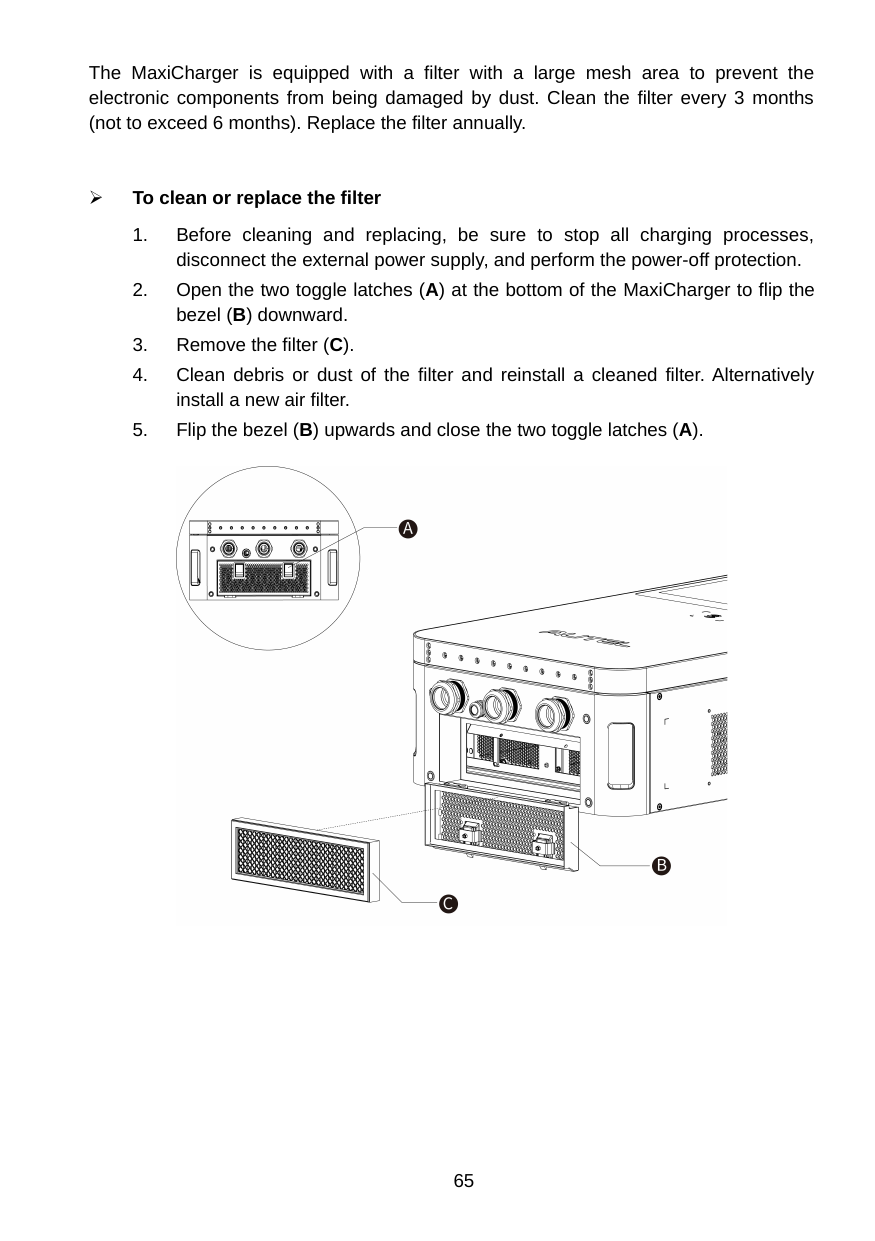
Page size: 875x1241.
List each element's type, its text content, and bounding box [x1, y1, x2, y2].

list Open the two toggle latches (A) at the bottom of the MaxiCharger to flip the bezel (B) downward. [132, 277, 815, 327]
list Before cleaning and replacing, be sure to stop all charging processes, disconnect the external power supply, and perform the power-off protection. [132, 222, 815, 272]
text The MaxiCharger is equipped with a filter with a large mesh area to prevent the electronic components from being damaged by dust. Clean the filter every 3 months (not to exceed 6 months). Replace the filter annually. [89, 59, 815, 134]
picture [176, 466, 728, 926]
text To clean or replace the filter [89, 184, 815, 209]
list Flip the bezel (B) upwards and close the two toggle latches (A). [132, 417, 815, 442]
list Clean debris or dust of the filter and reinstall a cleaned filter. Alternatively install a new air filter. [132, 362, 815, 412]
list Remove the filter (C). [132, 332, 815, 357]
